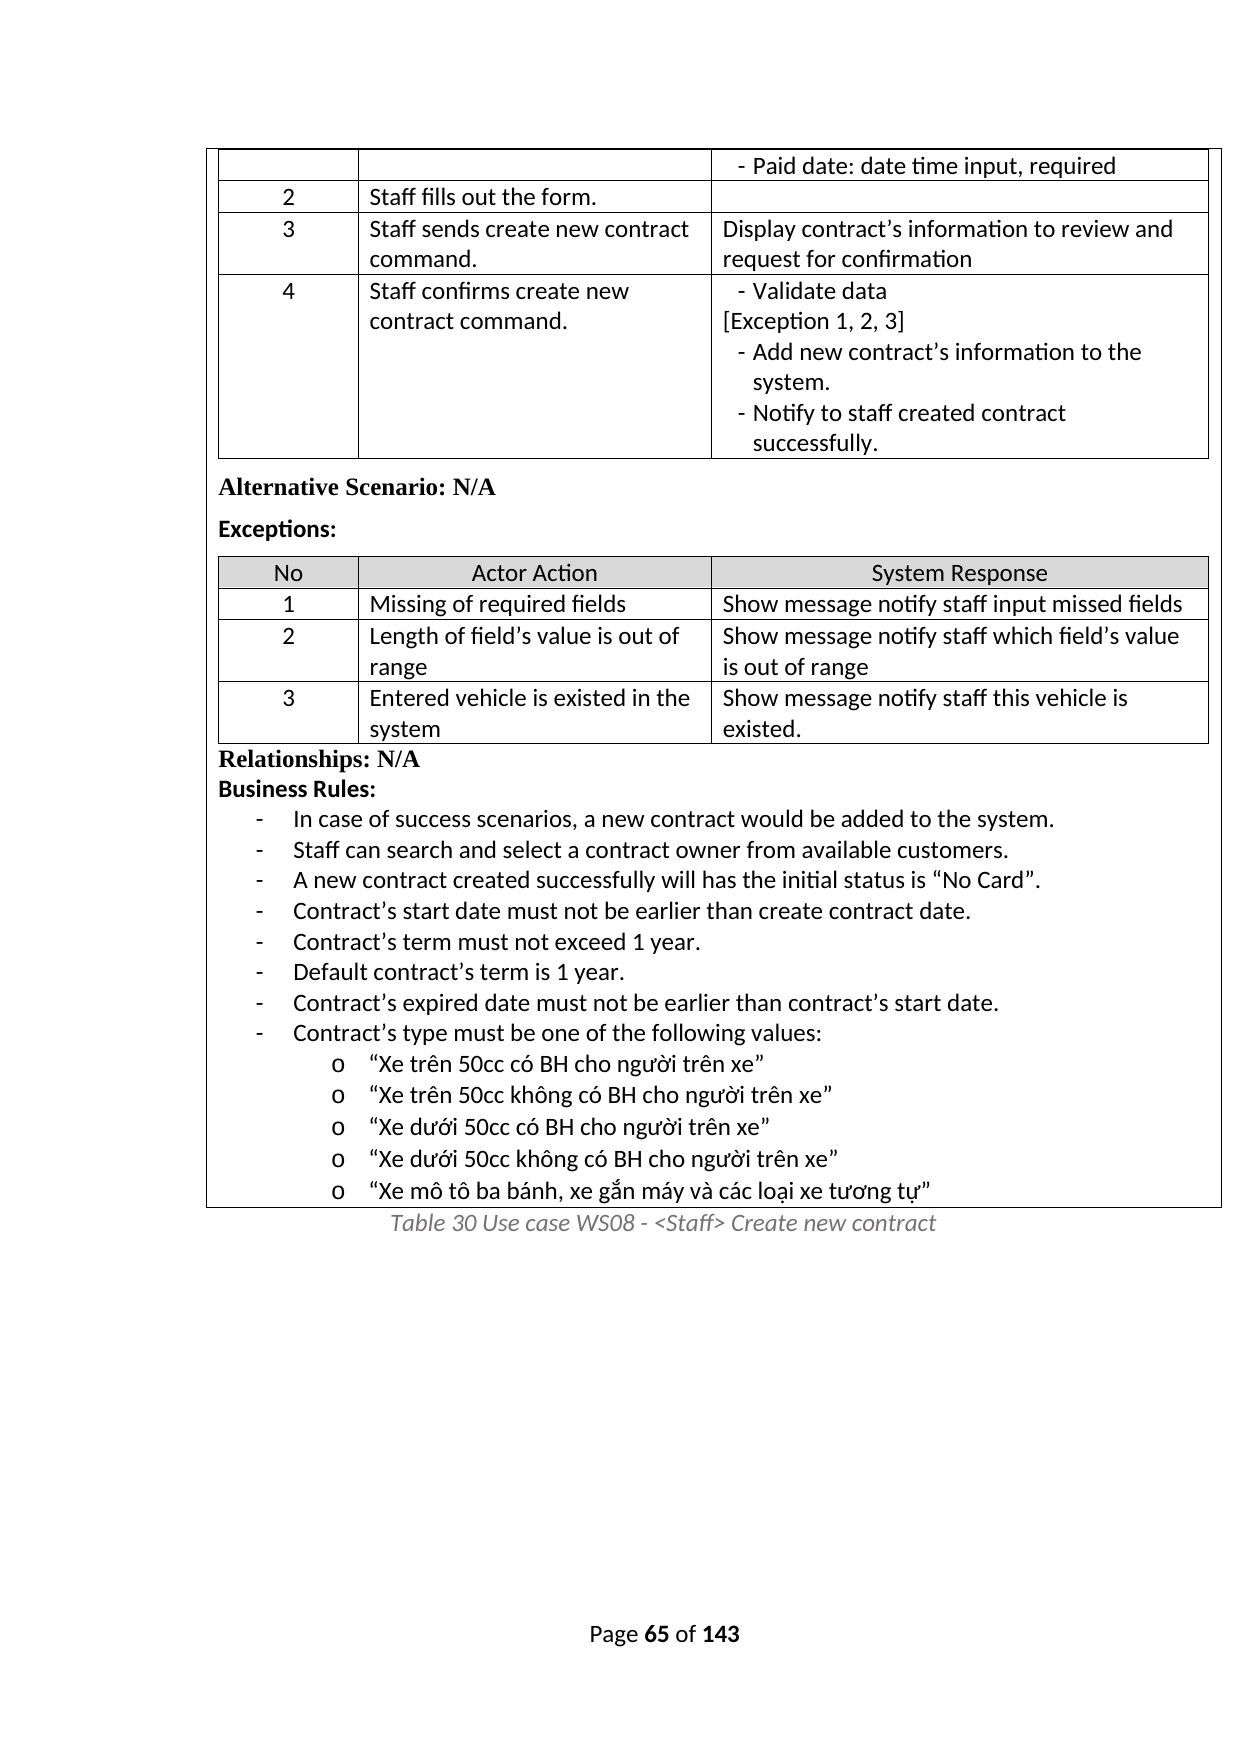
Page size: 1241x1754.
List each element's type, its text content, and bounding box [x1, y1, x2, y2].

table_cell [207, 149, 1221, 1207]
text Table Use case WS08 - <Staff> Create new contract [207, 1208, 1122, 1238]
